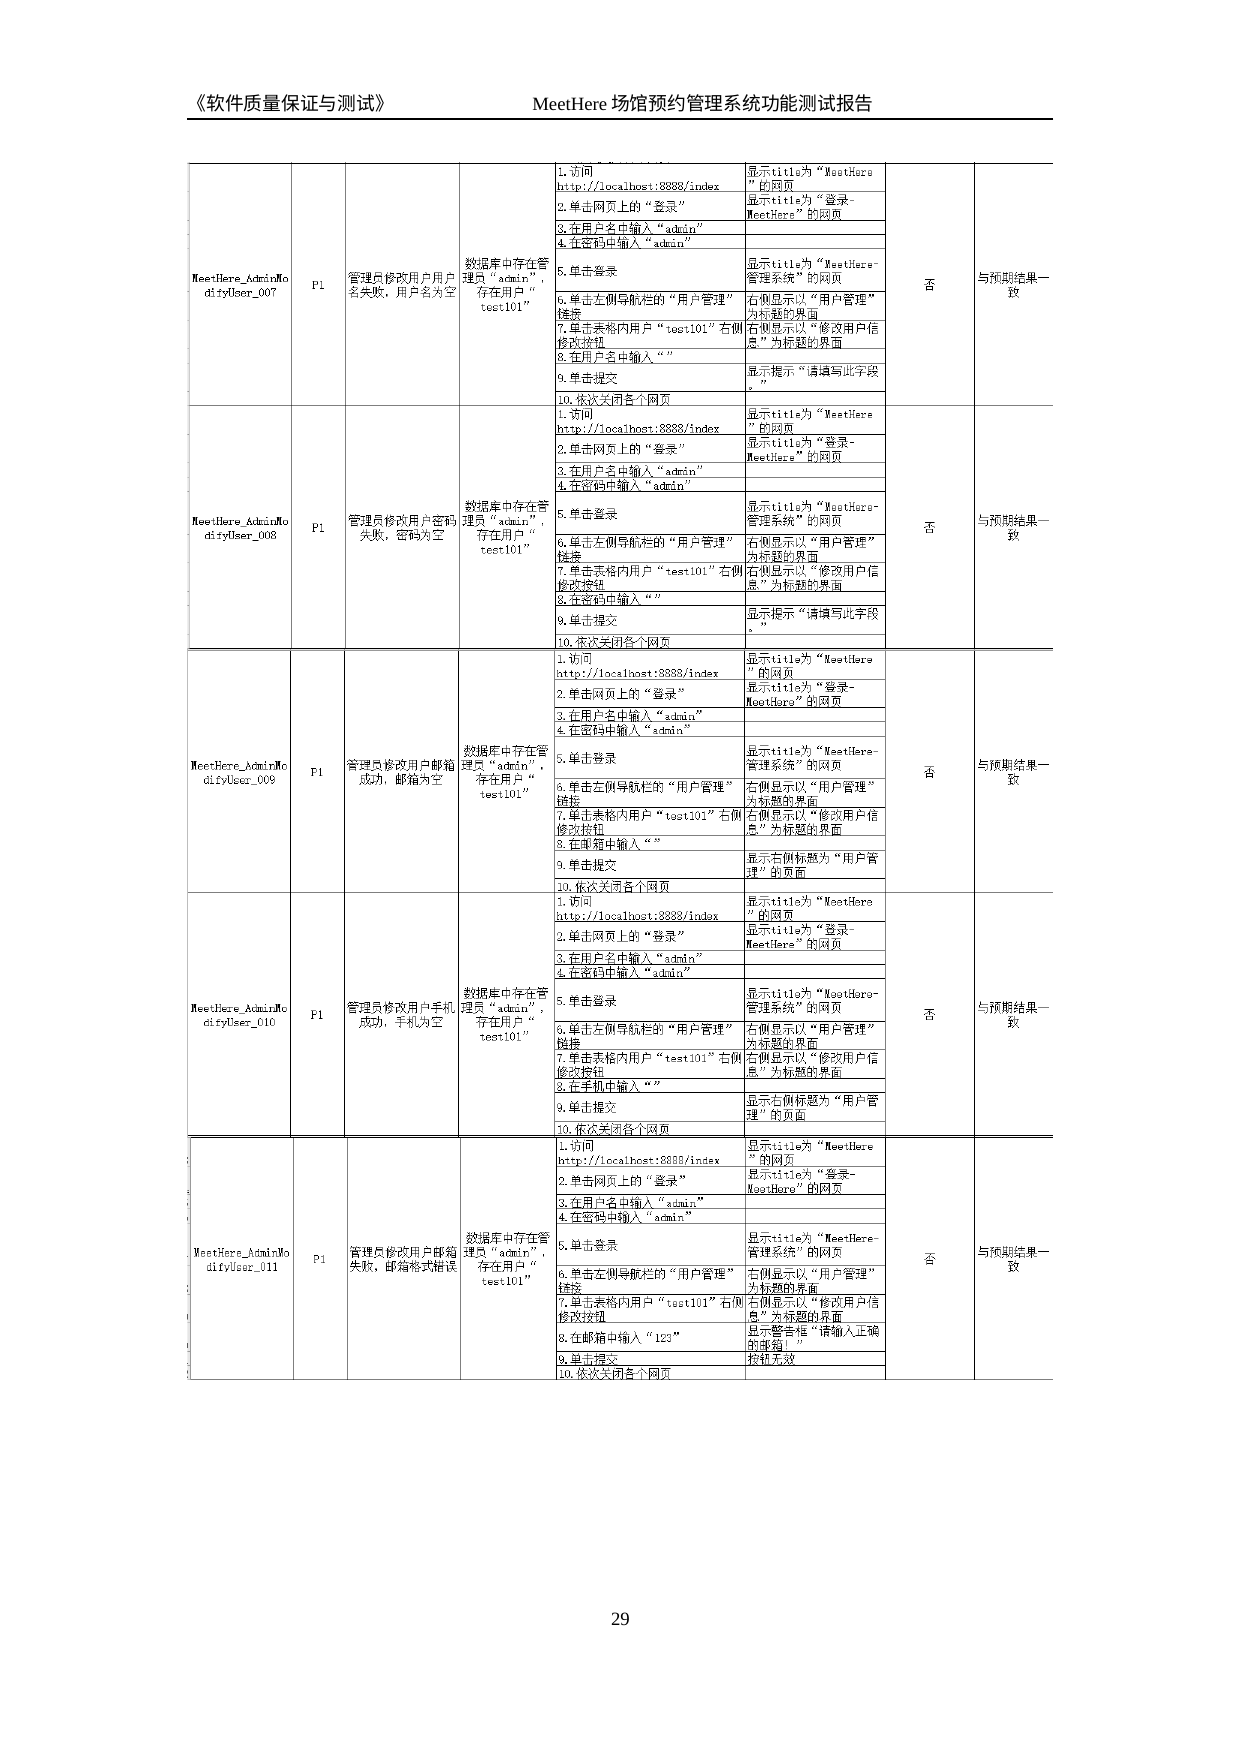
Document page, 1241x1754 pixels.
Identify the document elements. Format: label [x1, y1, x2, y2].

picture [187, 162, 1053, 1380]
